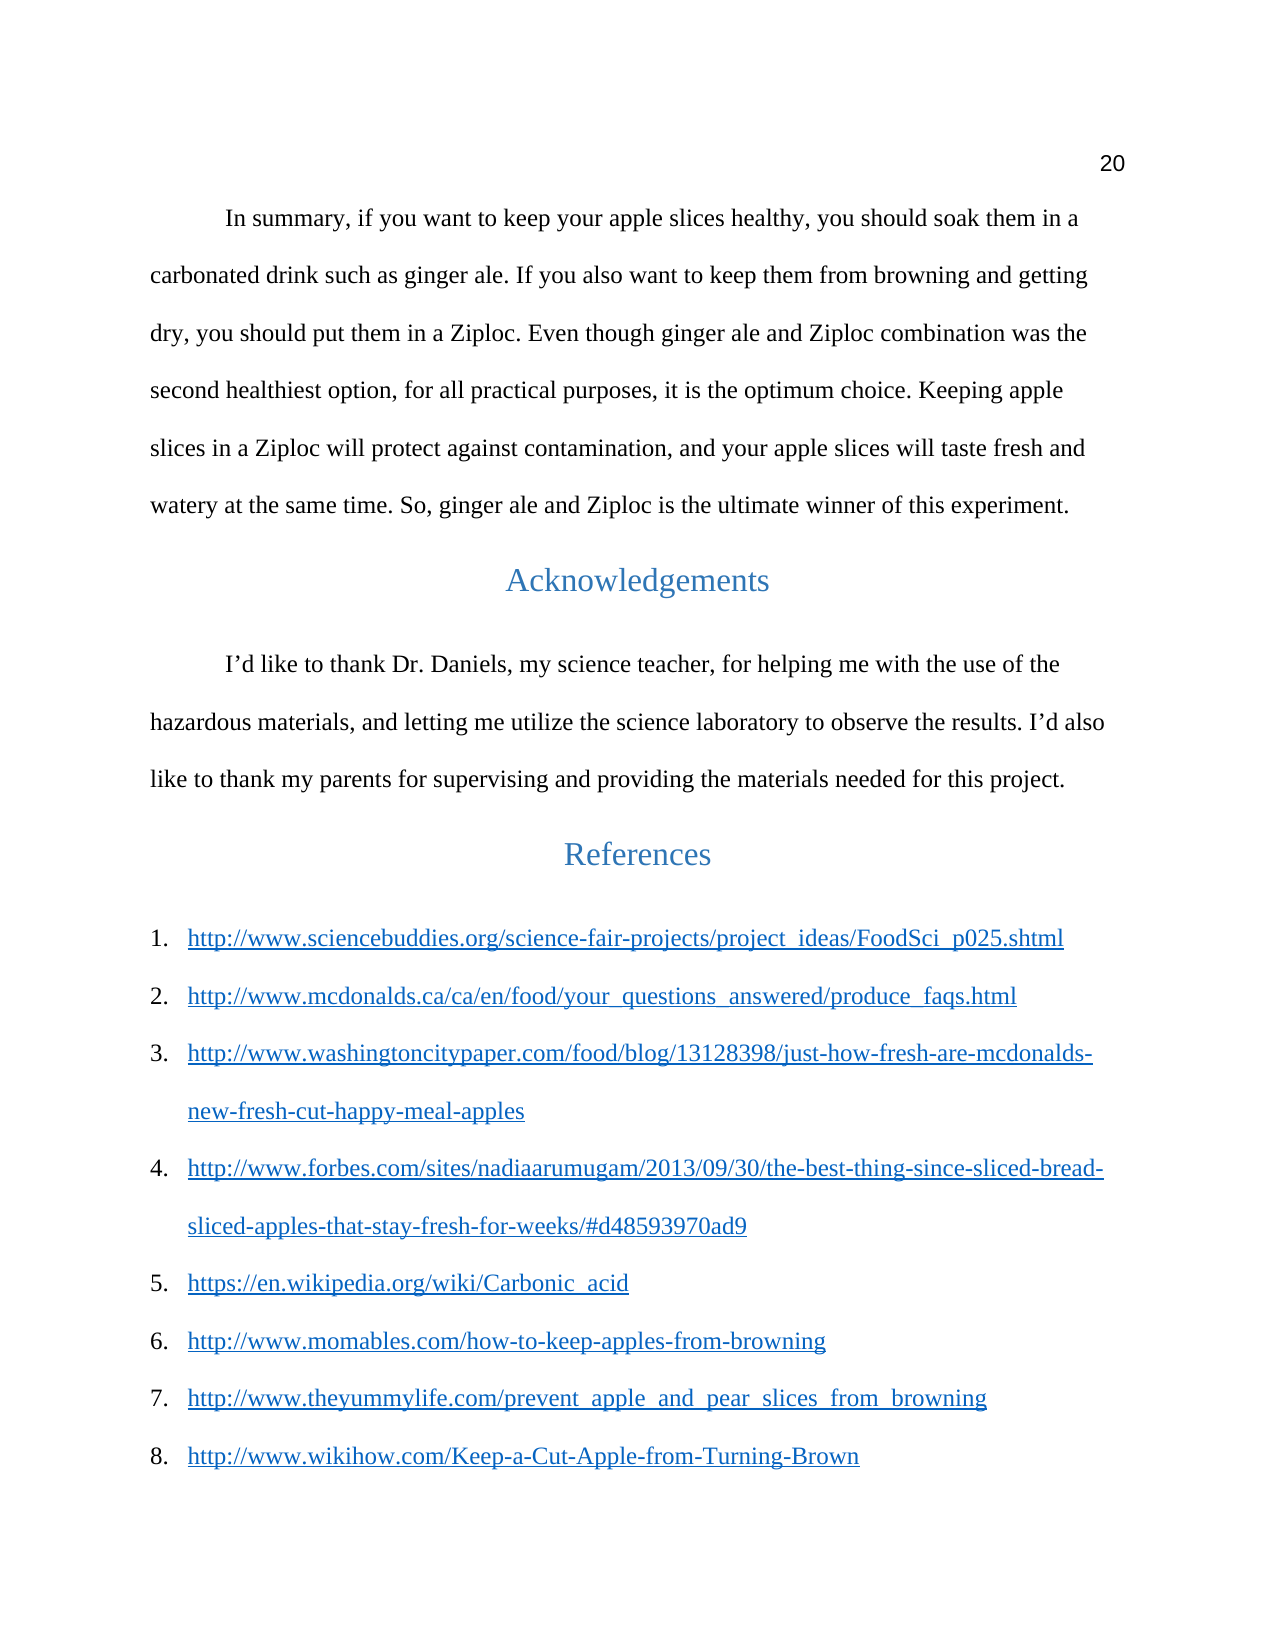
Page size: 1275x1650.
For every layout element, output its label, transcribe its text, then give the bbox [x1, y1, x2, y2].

subtitle Acknowledgements [150, 560, 1125, 598]
text In summary, if you want to keep your apple slices healthy, you should soak them in a carbonated drink such as ginger ale. If you also want to keep them from browning and getting dry, you should put them in a Ziploc. Even though ginger ale and Ziploc combination was the second healthiest option, for all practical purposes, it is the optimum choice. Keeping apple slices in a Ziploc will protect against contamination, and your apple slices will taste fresh and watery at the same time. So, ginger ale and Ziploc is the ultimate winner of this experiment. [150, 203, 1125, 519]
list http://www.mcdonalds.ca/ca/en/food/your_questions_answered/produce_faqs.html [150, 981, 1125, 1010]
list http://www.momables.com/how-to-keep-apples-from-browning [150, 1326, 1125, 1355]
list http://www.washingtoncitypaper.com/food/blog/13128398/just-how-fresh-are-mcdonalds-new-fresh-cut-happy-meal-apples [150, 1038, 1125, 1125]
list http://www.wikihow.com/Keep-a-Cut-Apple-from-Turning-Brown [150, 1441, 1125, 1470]
list http://www.sciencebuddies.org/science-fair-projects/project_ideas/FoodSci_p025.shtml [150, 923, 1125, 952]
subtitle References [150, 834, 1125, 873]
text I’d like to thank Dr. Daniels, my science teacher, for helping me with the use of the hazardous materials, and letting me utilize the science laboratory to observe the results. I’d also like to thank my parents for supervising and providing the materials needed for this project. [150, 649, 1125, 793]
list http://www.forbes.com/sites/nadiaarumugam/2013/09/30/the-best-thing-since-sliced-bread-sliced-apples-that-stay-fresh-for-weeks/#d48593970ad9 [150, 1153, 1125, 1240]
list http://www.theyummylife.com/prevent_apple_and_pear_slices_from_browning [150, 1383, 1125, 1412]
list https://en.wikipedia.org/wiki/Carbonic_acid [150, 1268, 1125, 1297]
